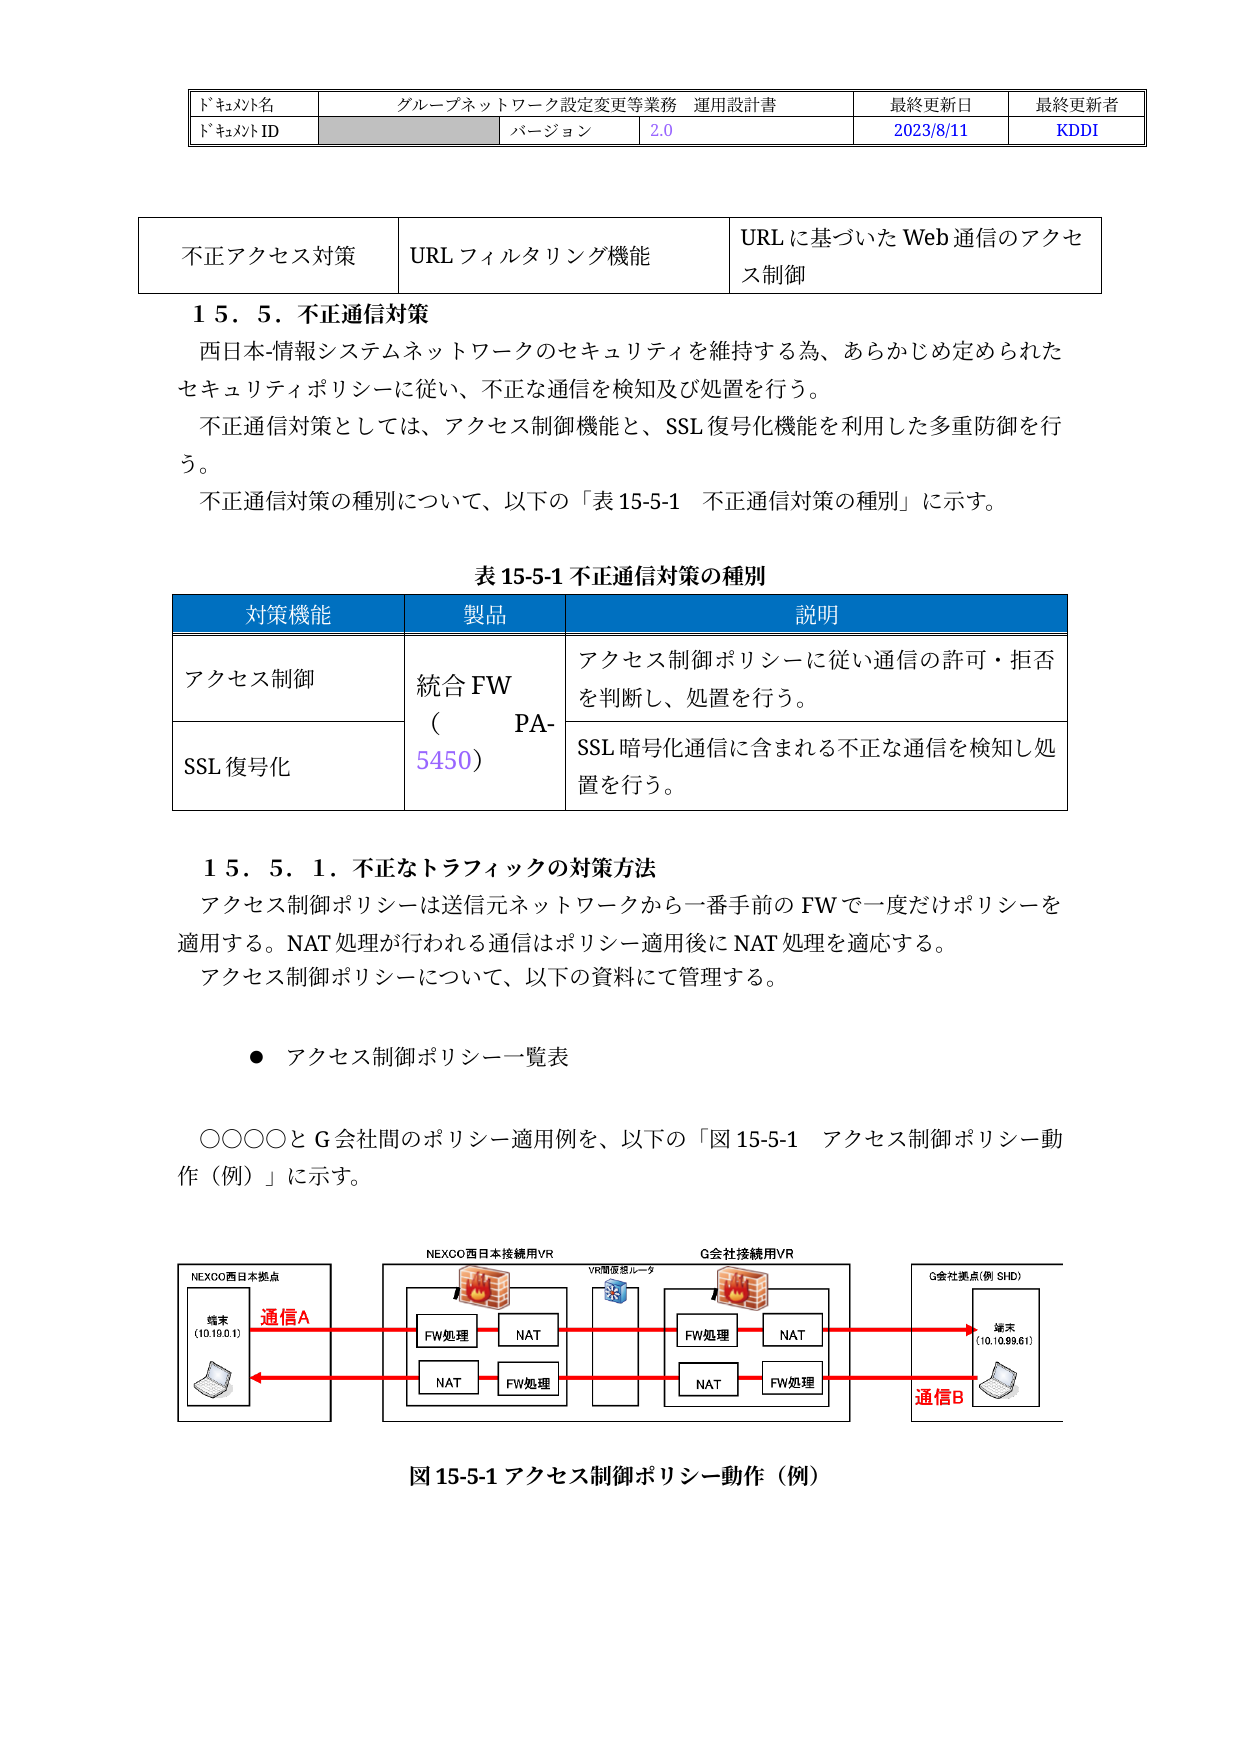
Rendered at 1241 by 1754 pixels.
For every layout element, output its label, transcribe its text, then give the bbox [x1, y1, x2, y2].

subtitle １５．５．不正通信対策 [177, 294, 1063, 331]
text ○○○○とG会社間のポリシー適用例を、以下の「図15-5-1 アクセス制御ポリシー動作（例）」に示す。 [177, 1119, 1063, 1194]
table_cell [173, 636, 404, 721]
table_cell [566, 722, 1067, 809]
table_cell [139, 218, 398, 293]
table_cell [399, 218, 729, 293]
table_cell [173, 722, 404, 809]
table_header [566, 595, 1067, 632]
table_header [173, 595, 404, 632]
subtitle １５．５．１．不正なトラフィックの対策方法 [177, 848, 1063, 886]
text 不正通信対策の種別について、以下の「表15-5-1 不正通信対策の種別」に示す。 [177, 481, 1063, 519]
text 不正通信対策としては、アクセス制御機能と、SSL復号化機能を利用した多重防御を行う。 [177, 406, 1063, 481]
text 西日本-情報システムネットワークのセキュリティを維持する為、あらかじめ定められたセキュリティポリシーに従い、不正な通信を検知及び処置を行う。 [177, 331, 1063, 406]
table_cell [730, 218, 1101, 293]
list アクセス制御ポリシーについて、以下の資料にて管理する。 [177, 961, 1063, 992]
text 図15-5-1 アクセス制御ポリシー動作（例） [177, 1456, 1063, 1494]
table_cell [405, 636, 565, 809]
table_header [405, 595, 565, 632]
picture [177, 1231, 1063, 1422]
text アクセス制御ポリシーは送信元ネットワークから一番手前のFWで一度だけポリシーを適用する。NAT処理が行われる通信はポリシー適用後にNAT処理を適応する。 [177, 886, 1063, 961]
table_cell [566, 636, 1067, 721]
text 表15-5-1 不正通信対策の種別 [177, 556, 1063, 594]
list アクセス制御ポリシー一覧表 [248, 1041, 1063, 1072]
